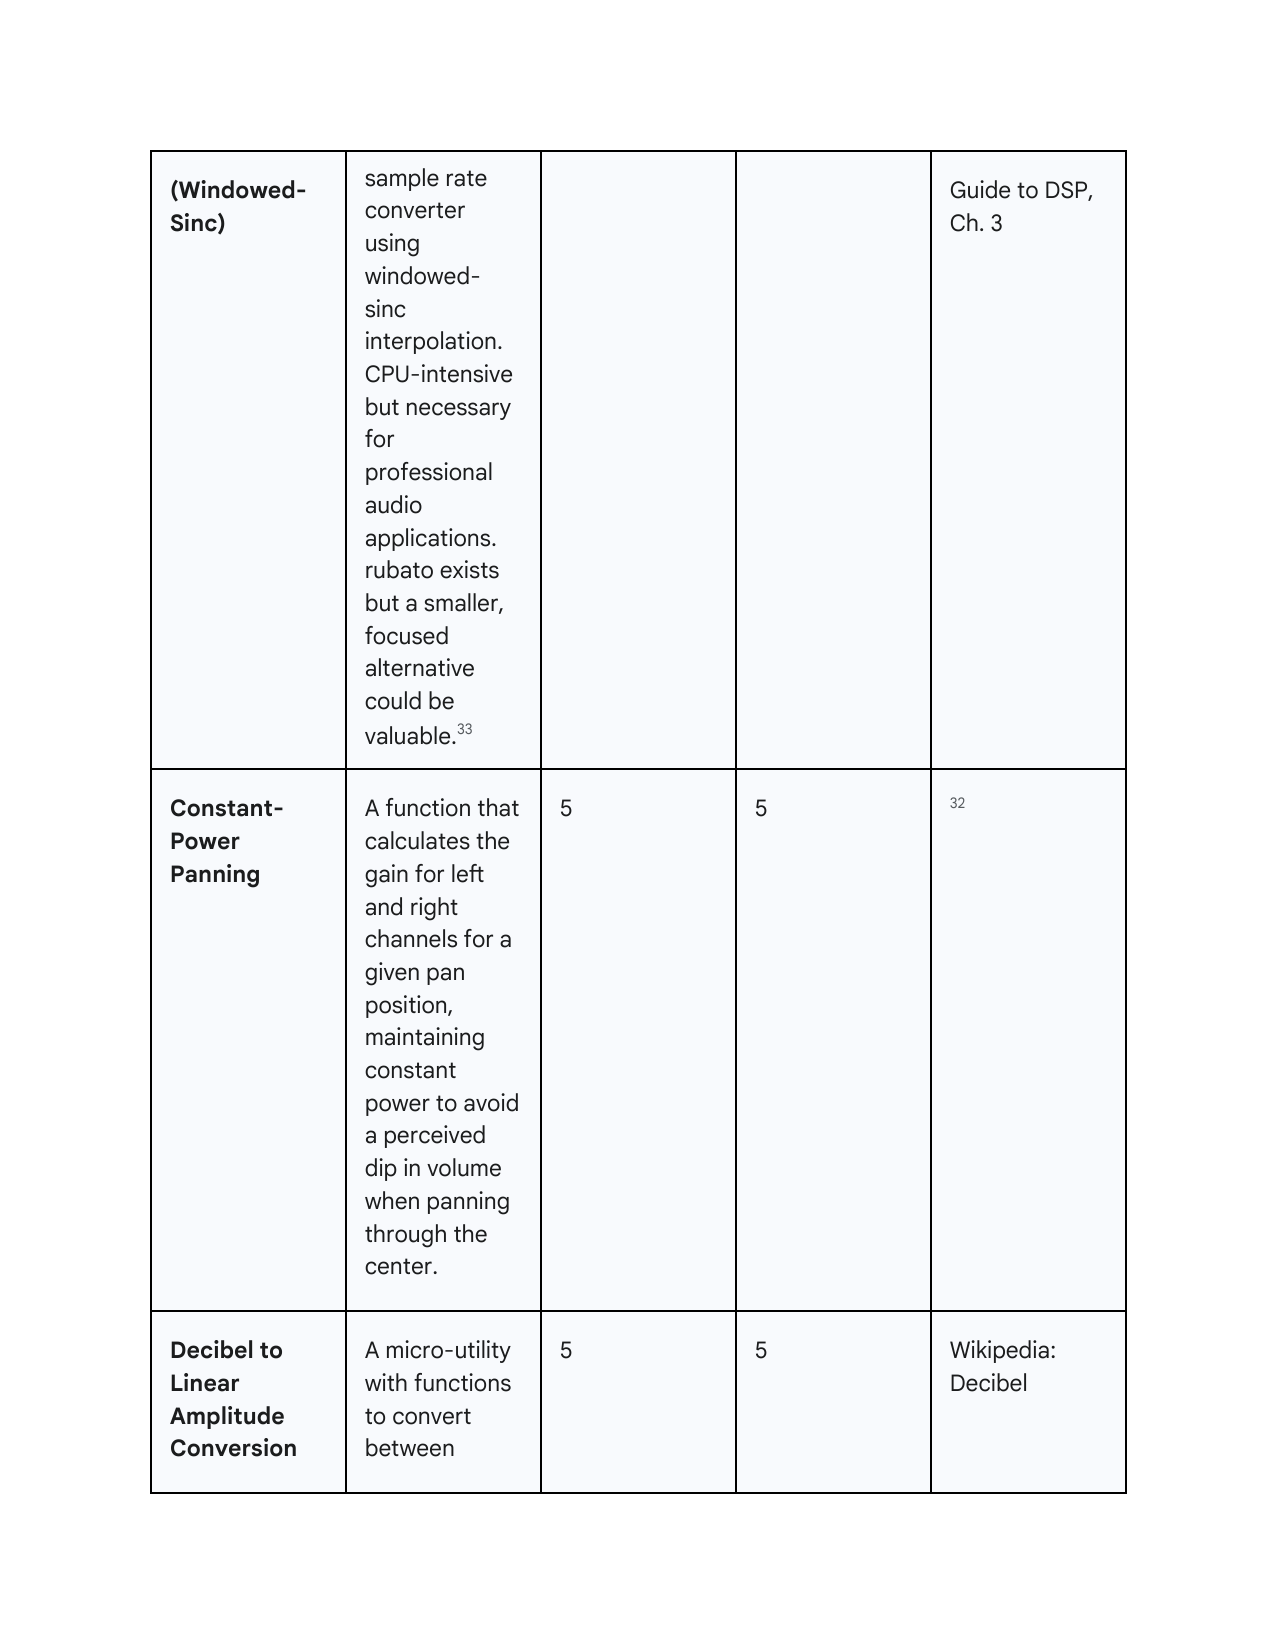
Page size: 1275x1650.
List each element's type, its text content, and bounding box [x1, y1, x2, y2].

table_cell 5 [737, 770, 930, 1310]
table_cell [347, 1312, 540, 1492]
table_cell 5 [542, 1312, 735, 1492]
table_cell 3 [737, 152, 930, 768]
table_cell 4 [542, 152, 735, 768]
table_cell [347, 152, 540, 768]
table_cell Wikipedia: Decibel [932, 1312, 1125, 1492]
table_cell 32 [932, 770, 1125, 1310]
table_cell Constant-Power Panning [152, 770, 345, 1310]
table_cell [152, 1312, 345, 1492]
table_cell 5 [737, 1312, 930, 1492]
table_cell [932, 152, 1125, 768]
table_cell A function that calculates the gain for left and right channels for a given pan position, maintaining constant power to avoid a perceived dip in volume when panning through the center. [347, 770, 540, 1310]
table_cell 5 [542, 770, 735, 1310]
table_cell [152, 152, 345, 768]
